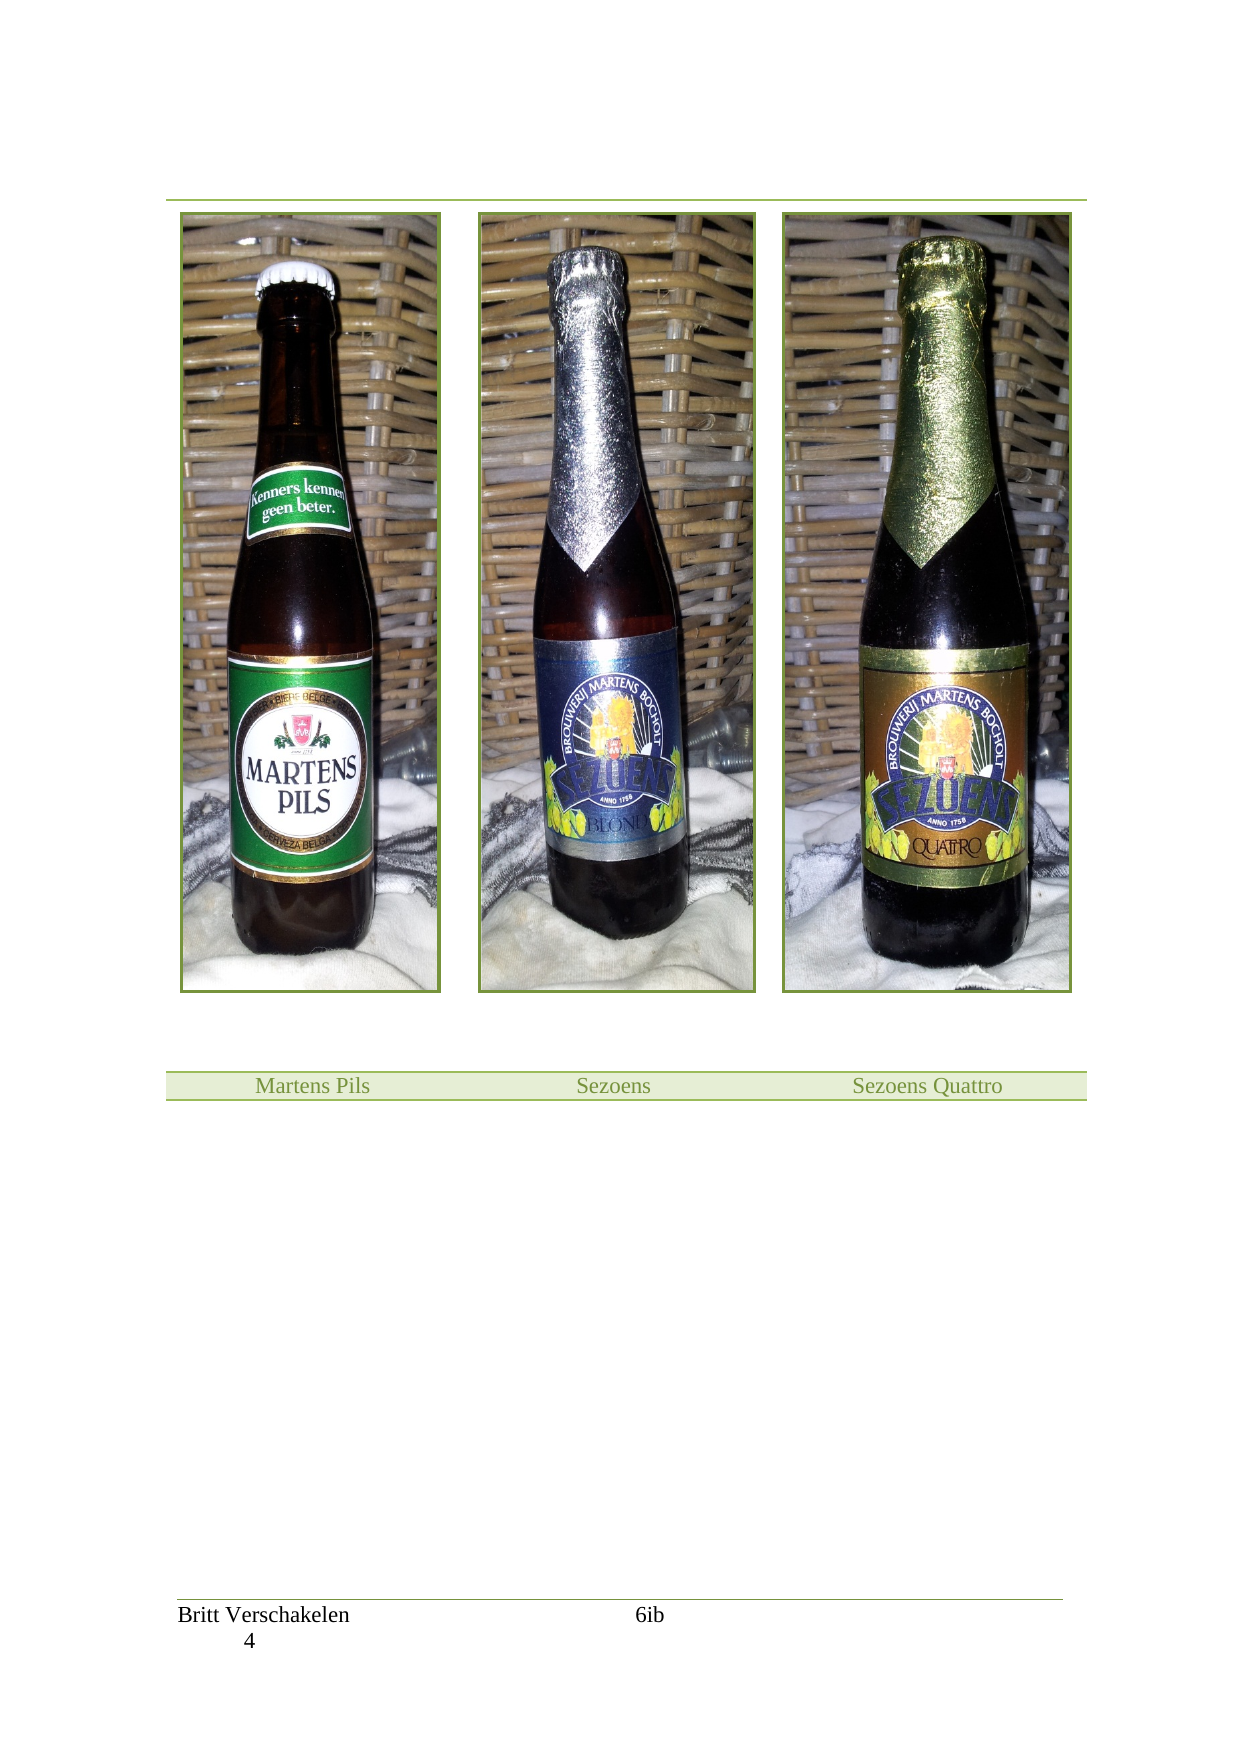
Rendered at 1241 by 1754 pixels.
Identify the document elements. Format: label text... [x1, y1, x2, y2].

table_cell Sezoens Quattro [768, 1073, 1087, 1099]
table_header [166, 201, 459, 1071]
table_header [459, 201, 768, 1071]
picture [481, 215, 753, 990]
picture [785, 215, 1069, 990]
picture [183, 215, 437, 990]
table_header [768, 201, 1087, 1071]
table_cell Martens Pils [166, 1073, 459, 1099]
table_cell Sezoens [459, 1073, 768, 1099]
